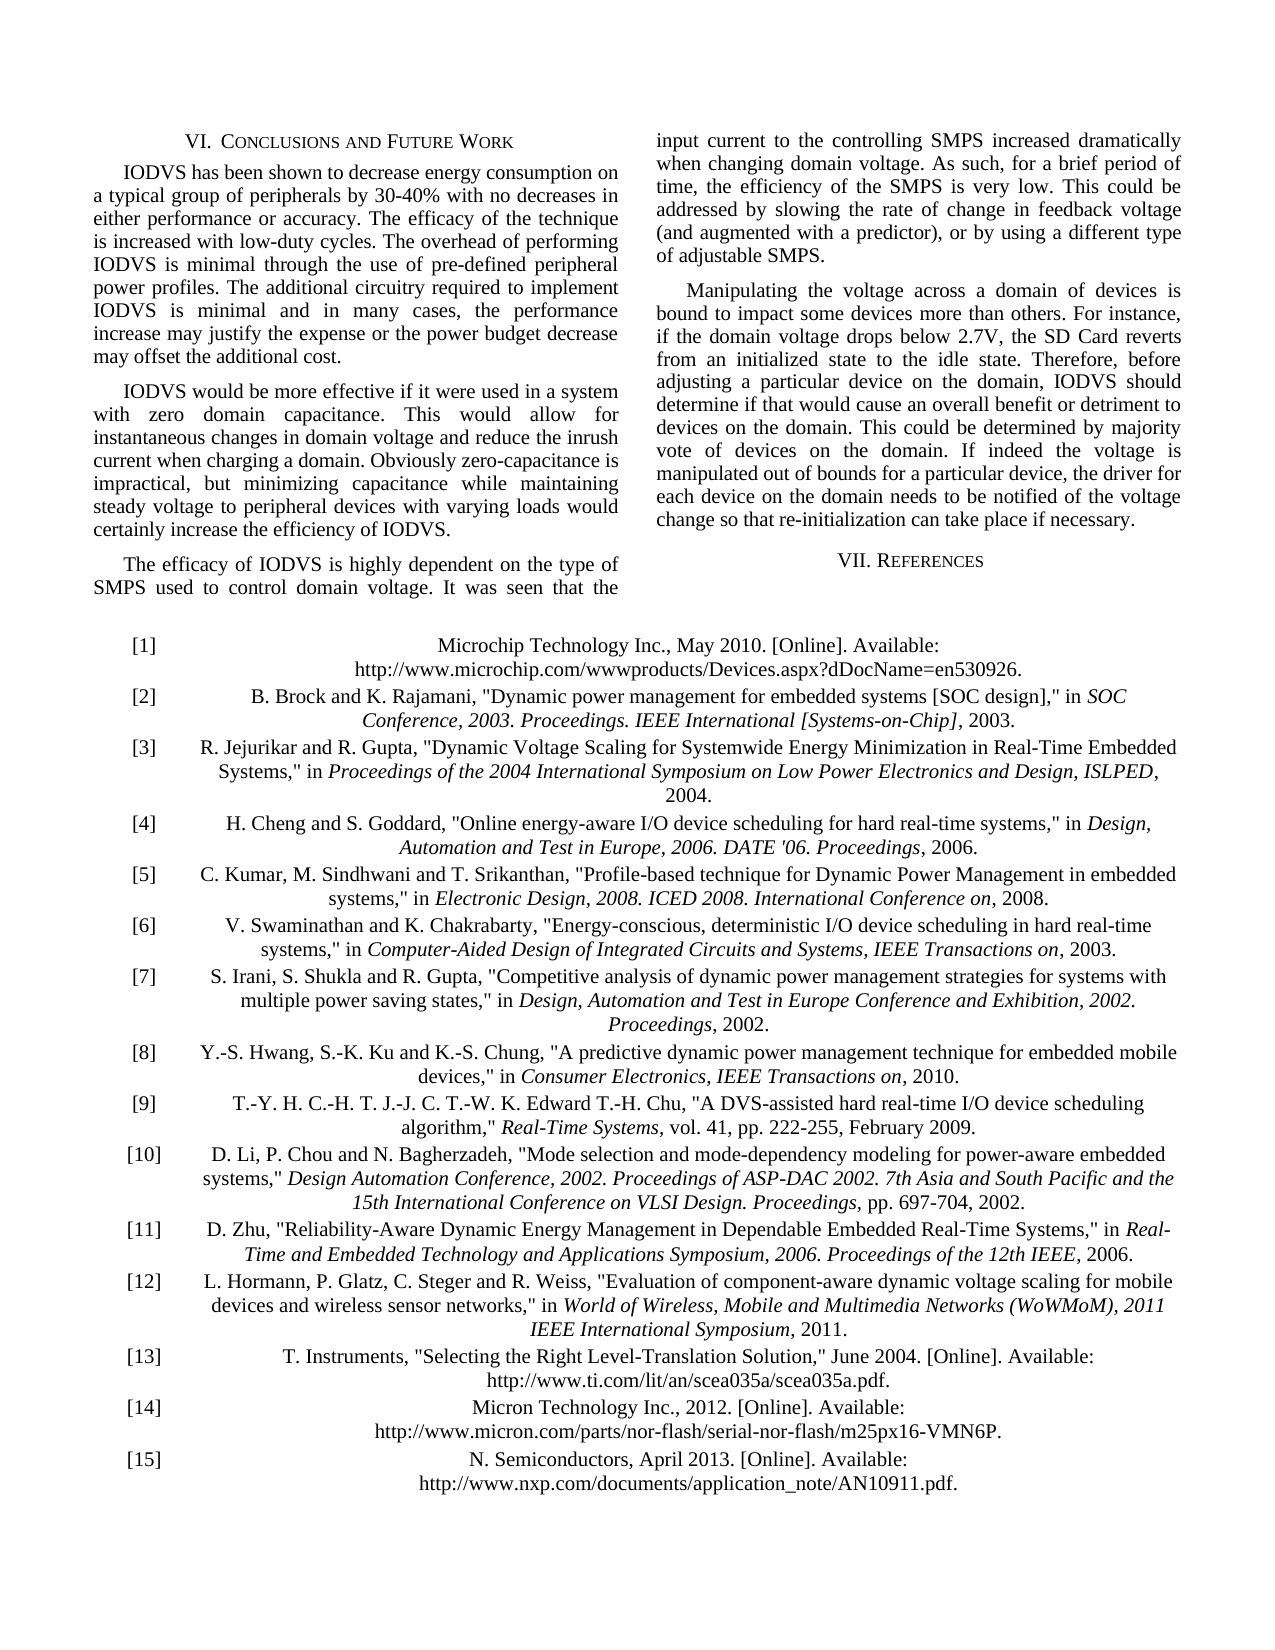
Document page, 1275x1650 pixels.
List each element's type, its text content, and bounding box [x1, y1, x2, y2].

text The efficacy of IODVS is highly dependent on the type of SMPS used to control domain voltage. It was seen that the input current to the controlling SMPS increased dramatically when changing domain voltage. As such, for a brief period of time, the efficiency of the SMPS is very low. This could be addressed by slowing the rate of change in feedback voltage (and augmented with a predictor), or by using a different type of adjustable SMPS. [656, 129, 1182, 267]
text IODVS has been shown to decrease energy consumption on a typical group of peripherals by 30-40% with no decreases in either performance or accuracy. The efficacy of the technique is increased with low-duty cycles. The overhead of performing IODVS is minimal through the use of pre-defined peripheral power profiles. The additional circuitry required to implement IODVS is minimal and in many cases, the performance increase may justify the expense or the power budget decrease may offset the additional cost. [93, 162, 619, 368]
text IODVS would be more effective if it were used in a system with zero domain capacitance. This would allow for instantaneous changes in domain voltage and reduce the inrush current when charging a domain. Obviously zero-capacitance is impractical, but minimizing capacitance while maintaining steady voltage to peripheral devices with varying loads would certainly increase the efficiency of IODVS. [93, 380, 619, 541]
text Manipulating the voltage across a domain of devices is bound to impact some devices more than others. For instance, if the domain voltage drops below 2.7V, the SD Card reverts from an initialized state to the idle state. Therefore, before adjusting a particular device on the domain, IODVS should determine if that would cause an overall benefit or detriment to devices on the domain. This could be determined by majority vote of devices on the domain. If indeed the voltage is manipulated out of bounds for a particular device, the driver for each device on the domain needs to be notified of the voltage change so that re-initialization can take place if necessary. [656, 279, 1182, 531]
subtitle Conclusions and Future Work [93, 129, 619, 153]
